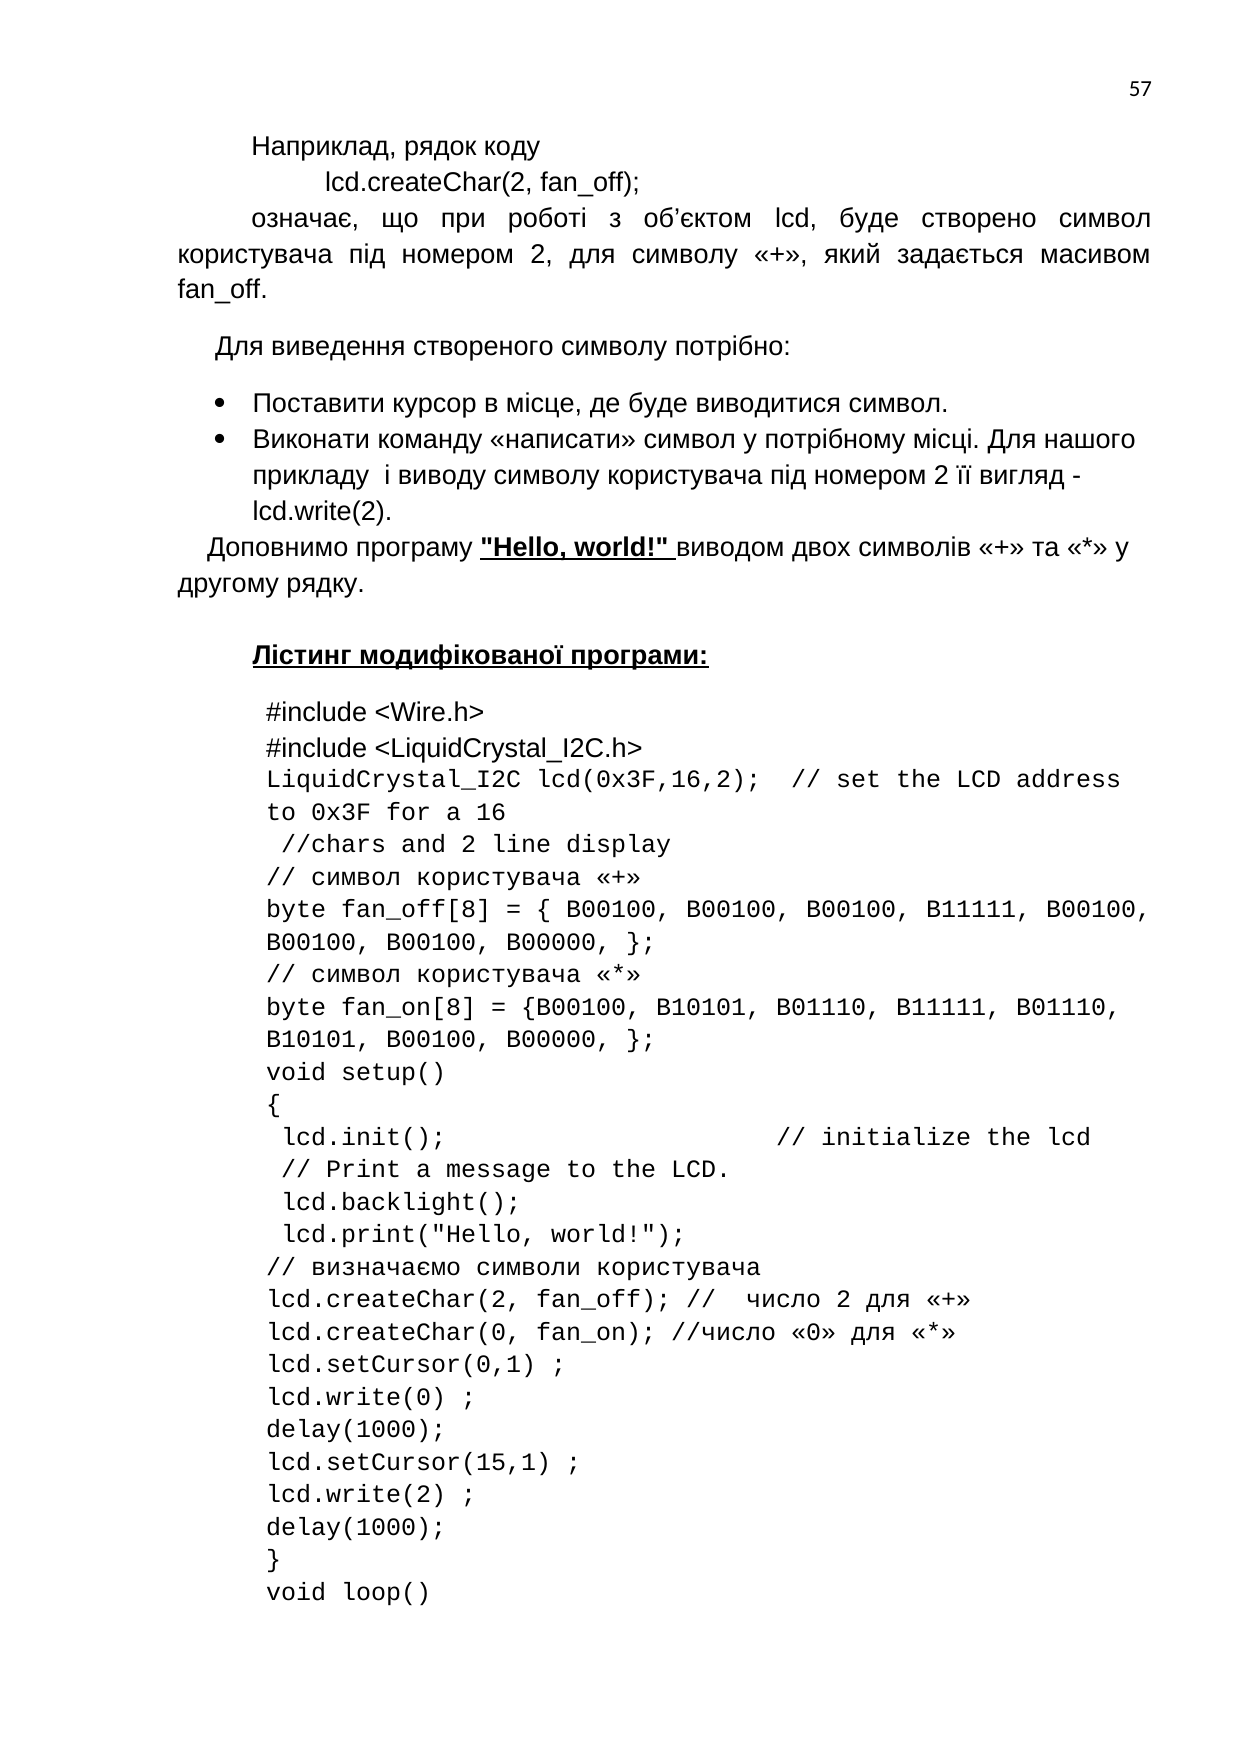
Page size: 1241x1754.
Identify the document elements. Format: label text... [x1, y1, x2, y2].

list Лістинг модифікованої програми: [252, 639, 1152, 670]
list означає, що при роботі з об’єктом lcd, буде створено символ користувача під номером 2, для символу «+», який задається масивом fan_off. [177, 202, 1152, 305]
list Доповнимо програму "Hello, world!" виводом двох символів «+» та «*» у другому рядку. [177, 531, 1152, 598]
text Для виведення створеного символу потрібно: [215, 330, 1152, 362]
list Наприклад, рядок коду [177, 130, 1152, 161]
list Виконати команду «написати» символ у потрібному місці. Для нашого прикладу і виводу символу користувача під номером 2 її вигляд - lcd.write(2). [215, 423, 1152, 526]
list Поставити курсор в місце, де буде виводитися символ. [215, 387, 1152, 418]
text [266, 696, 1152, 1608]
list lcd.createChar(2, fan_off); [251, 166, 1152, 197]
